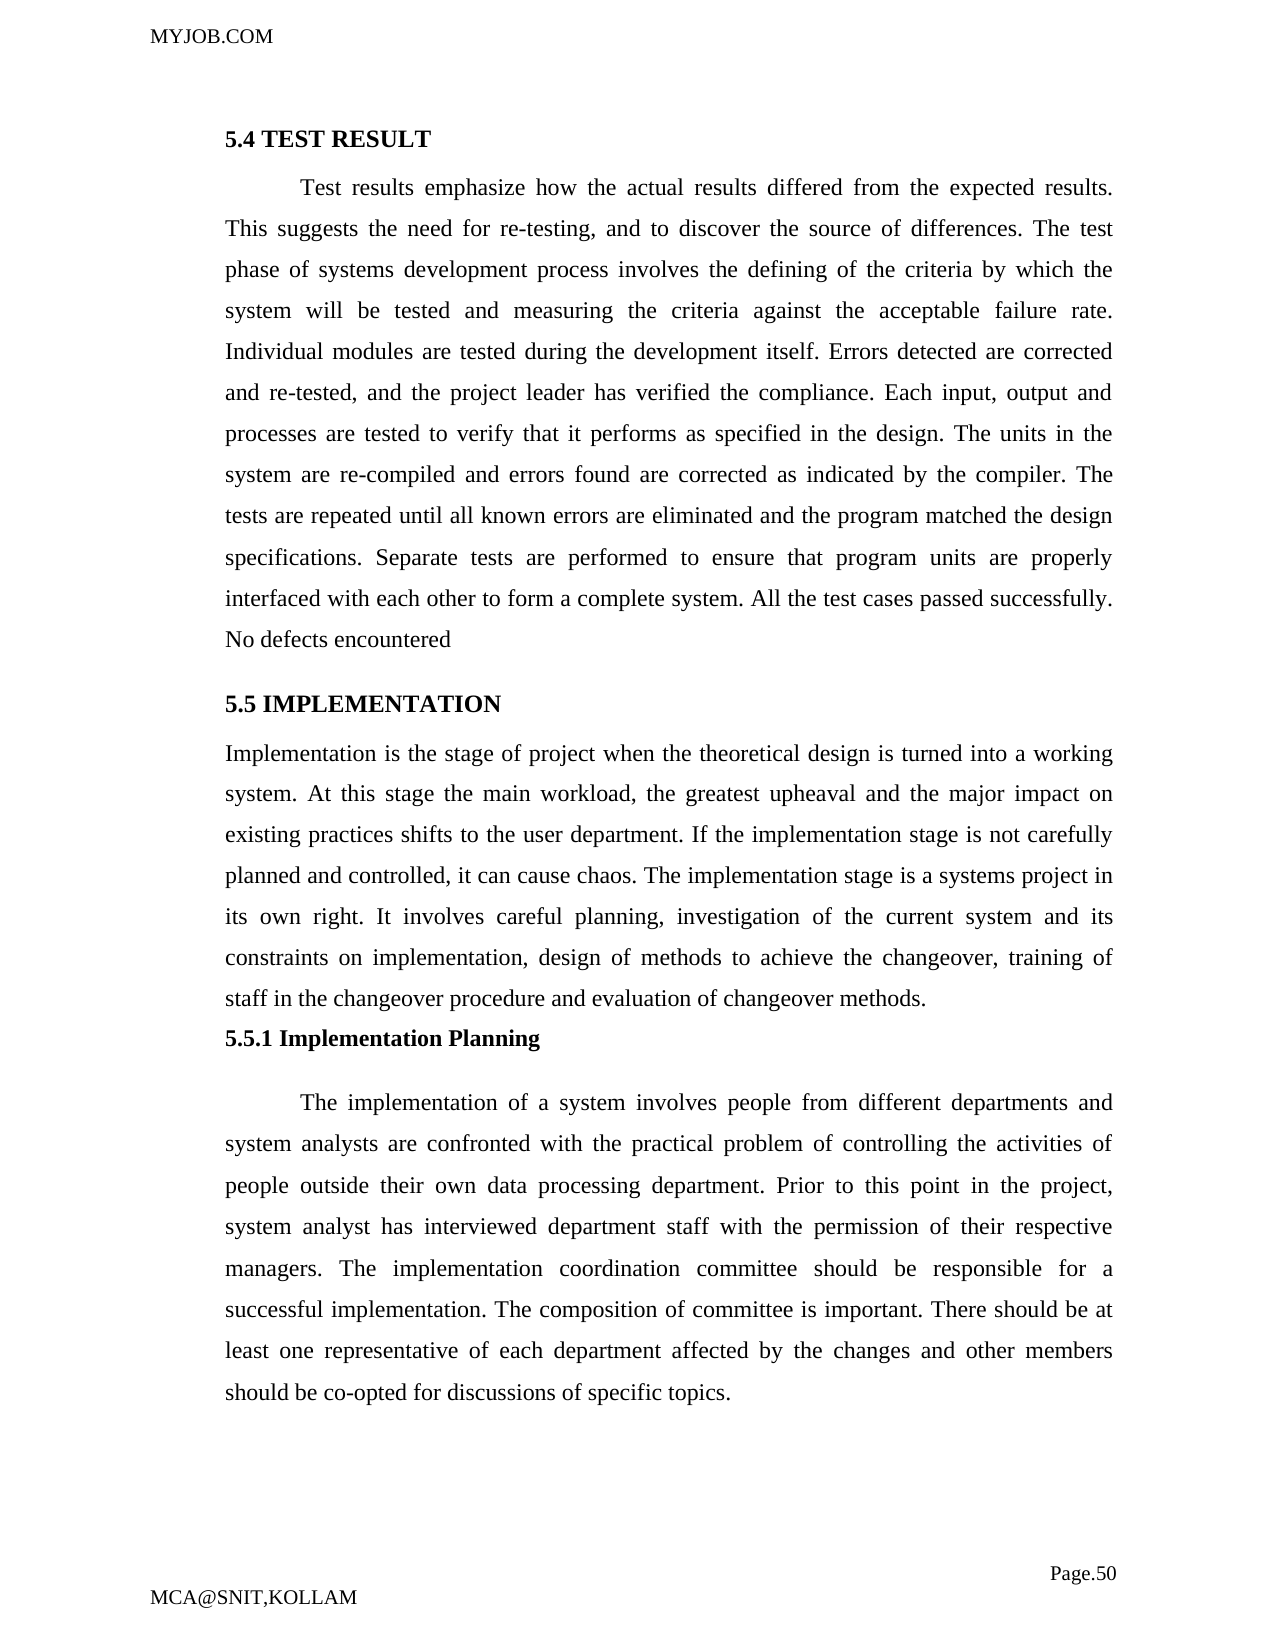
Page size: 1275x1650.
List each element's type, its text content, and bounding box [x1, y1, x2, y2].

text The implementation of a system involves people from different departments and system analysts are confronted with the practical problem of controlling the activities of people outside their own data processing department. Prior to this point in the project, system analyst has interviewed department staff with the permission of their respective managers. The implementation coordination committee should be responsible for a successful implementation. The composition of committee is important. There should be at least one representative of each department affected by the changes and other members should be co-opted for discussions of specific topics. [225, 1088, 1114, 1405]
text Implementation is the stage of project when the theoretical design is turned into a working system. At this stage the main workload, the greatest upheaval and the major impact on existing practices shifts to the user department. If the implementation stage is not carefully planned and controlled, it can cause chaos. The implementation stage is a systems project in its own right. It involves careful planning, investigation of the current system and its constraints on implementation, design of methods to achieve the changeover, training of staff in the changeover procedure and evaluation of changeover methods. [225, 739, 1114, 1011]
text 5.5 IMPLEMENTATION [150, 689, 1125, 718]
text Test results emphasize how the actual results differed from the expected results. This suggests the need for re-testing, and to discover the source of differences. The test phase of systems development process involves the defining of the criteria by which the system will be tested and measuring the criteria against the acceptable failure rate. Individual modules are tested during the development itself. Errors detected are corrected and re-tested, and the project leader has verified the compliance. Each input, output and processes are tested to verify that it performs as specified in the design. The units in the system are re-compiled and errors found are corrected as indicated by the compiler. The tests are repeated until all known errors are eliminated and the program matched the design specifications. Separate tests are performed to ensure that program units are properly interfaced with each other to form a complete system. All the test cases passed successfully. No defects encountered [225, 173, 1114, 652]
text 5.5.1 Implementation Planning [150, 1024, 1125, 1052]
text 5.4 TEST RESULT [150, 124, 1125, 152]
